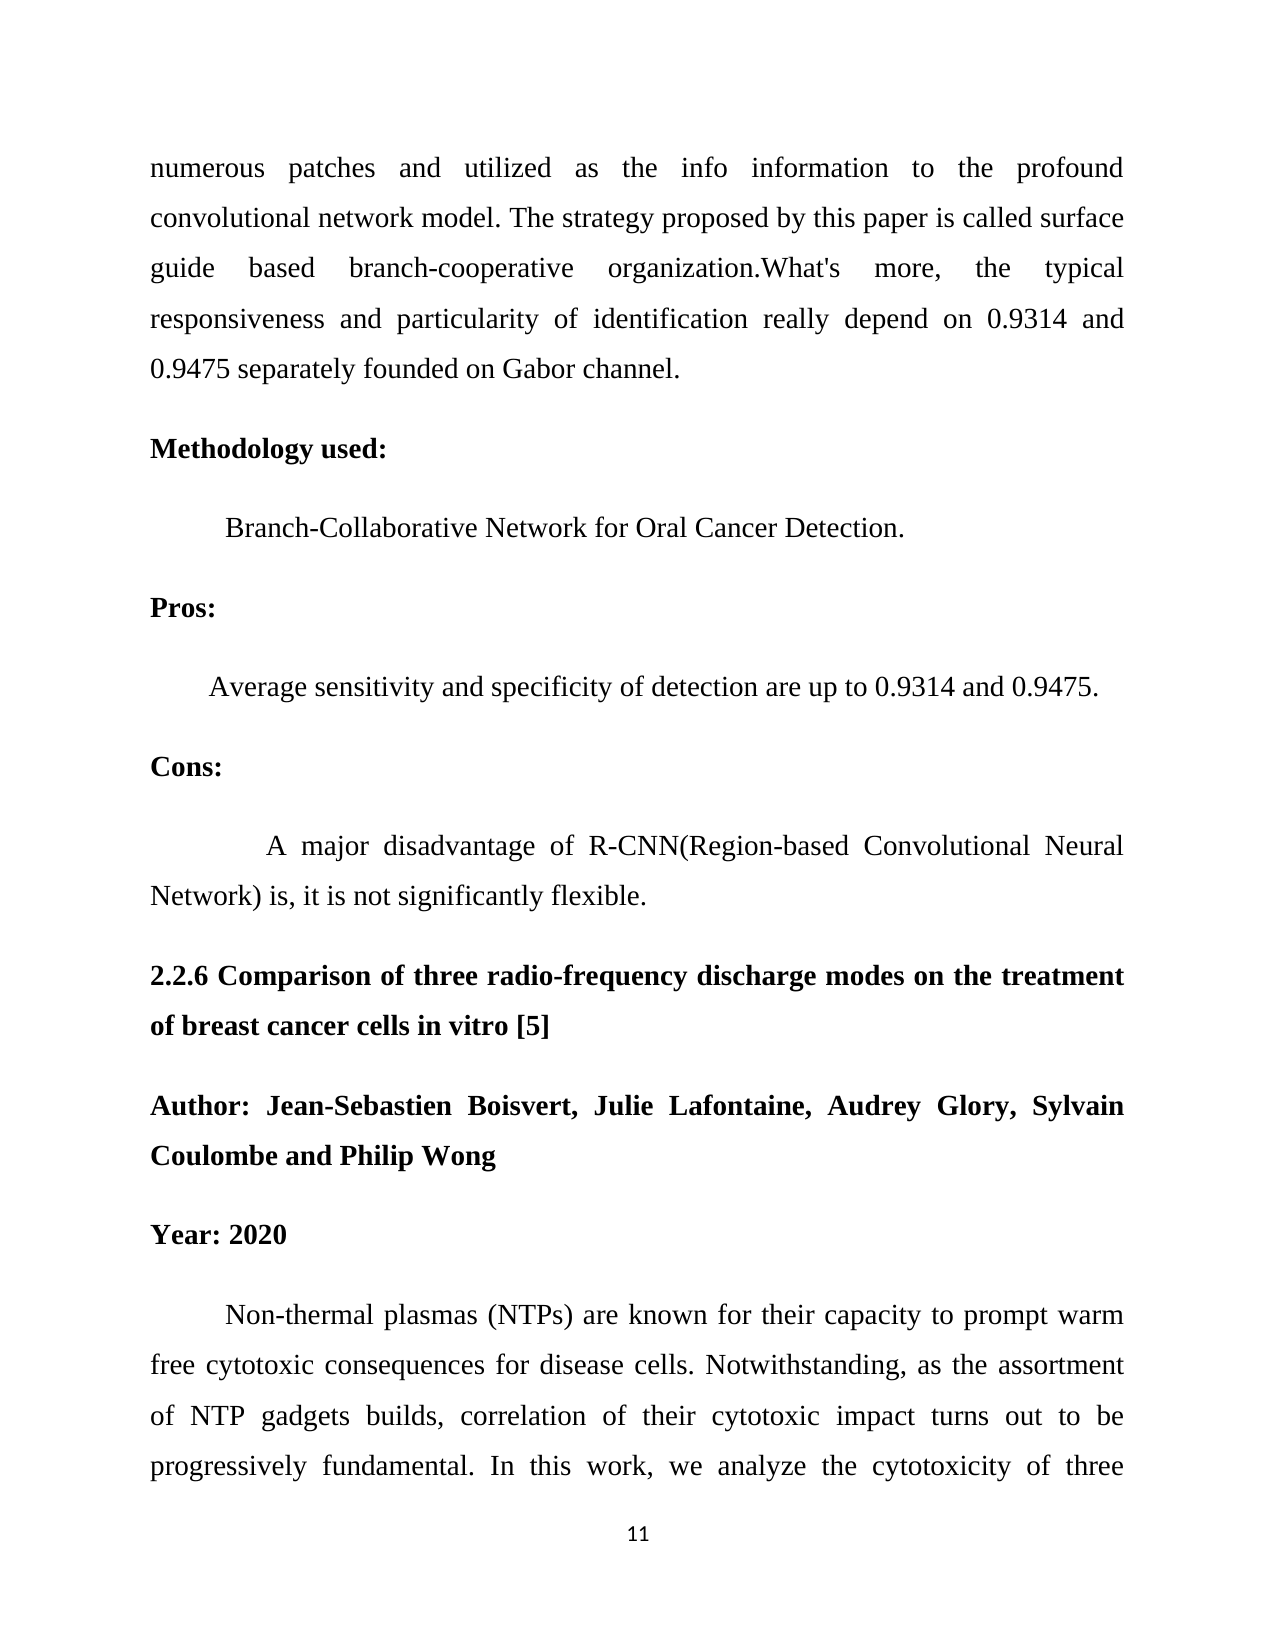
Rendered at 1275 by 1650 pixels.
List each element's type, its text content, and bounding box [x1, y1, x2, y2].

text Year: 2020 [150, 1217, 1125, 1251]
text Pros: [150, 590, 1125, 623]
text A major disadvantage of R-CNN(Region-based Convolutional Neural Network) is, it is not significantly flexible. [150, 828, 1125, 912]
text Branch-Collaborative Network for Oral Cancer Detection. [225, 510, 1125, 544]
text Cons: [150, 749, 1125, 782]
text Methodology used: [150, 431, 1125, 464]
text 2.2.6 Comparison of three radio-frequency discharge modes on the treatment of breast cancer cells in vitro [5] [150, 958, 1125, 1042]
text Author: Jean-Sebastien Boisvert, Julie Lafontaine, Audrey Glory, Sylvain Coulombe and Philip Wong [150, 1088, 1125, 1172]
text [150, 150, 1125, 385]
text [150, 1297, 1125, 1481]
text Average sensitivity and specificity of detection are up to 0.9314 and 0.9475. [150, 669, 1125, 703]
